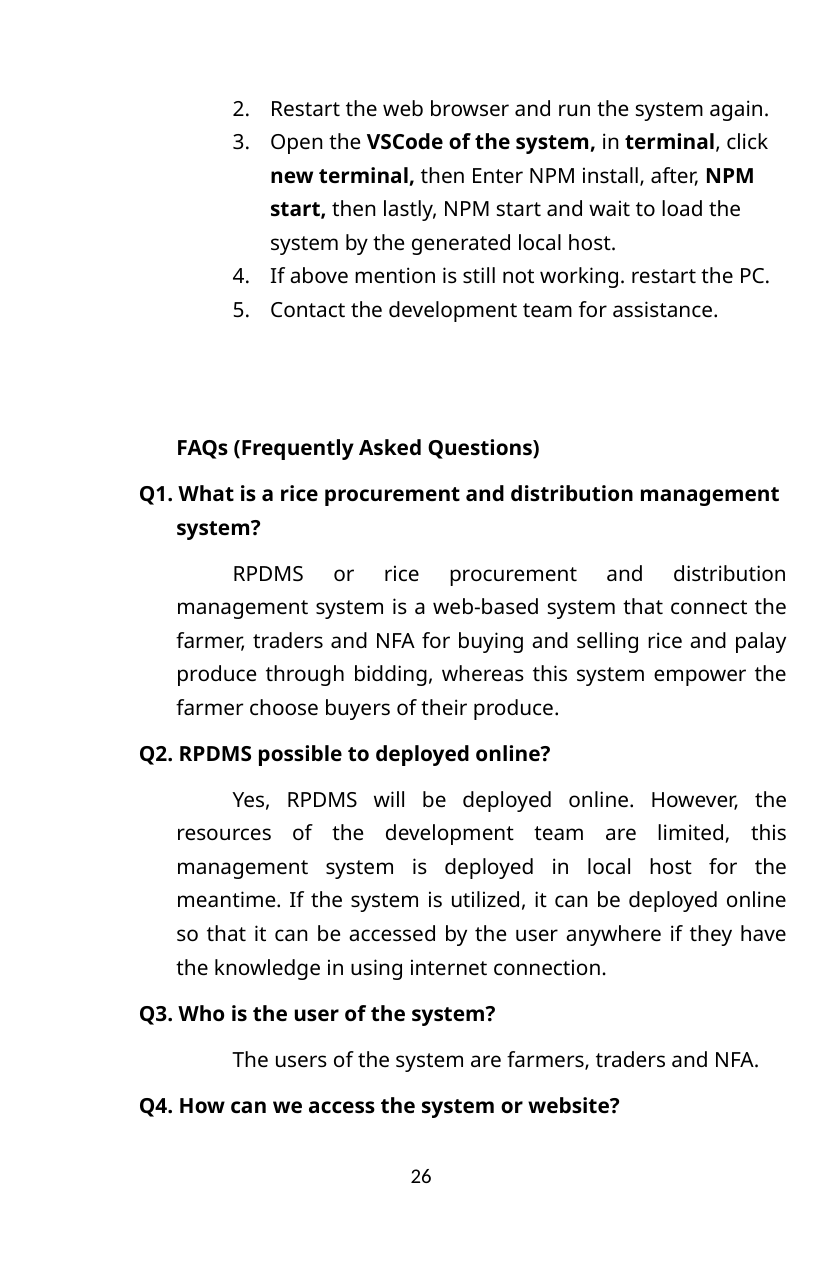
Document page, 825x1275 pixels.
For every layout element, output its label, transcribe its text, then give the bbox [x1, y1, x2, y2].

list If above mention is still not working. restart the PC. [232, 261, 787, 290]
text RPDMS or rice procurement and distribution management system is a web-based system that connect the farmer, traders and NFA for buying and selling rice and palay produce through bidding, whereas this system empower the farmer choose buyers of their produce. [176, 559, 787, 721]
text Q1. What is a rice procurement and distribution management system? [139, 479, 787, 541]
list Open the VSCode of the system, in terminal, click new terminal, then Enter NPM install, after, NPM start, then lastly, NPM start and wait to load the system by the generated local host. [232, 127, 787, 256]
text FAQs (Frequently Asked Questions) [176, 433, 787, 462]
text Q4. How can we access the system or website? [139, 1091, 787, 1119]
text Q3. Who is the user of the system? [139, 999, 787, 1027]
list Contact the development team for assistance. [232, 295, 787, 323]
list Restart the web browser and run the system again. [232, 94, 787, 122]
text Q2. RPDMS possible to deployed online? [139, 739, 787, 767]
text Yes, RPDMS will be deployed online. However, the resources of the development team are limited, this management system is deployed in local host for the meantime. If the system is utilized, it can be deployed online so that it can be accessed by the user anywhere if they have the knowledge in using internet connection. [139, 785, 787, 981]
text The users of the system are farmers, traders and NFA. [139, 1045, 787, 1073]
